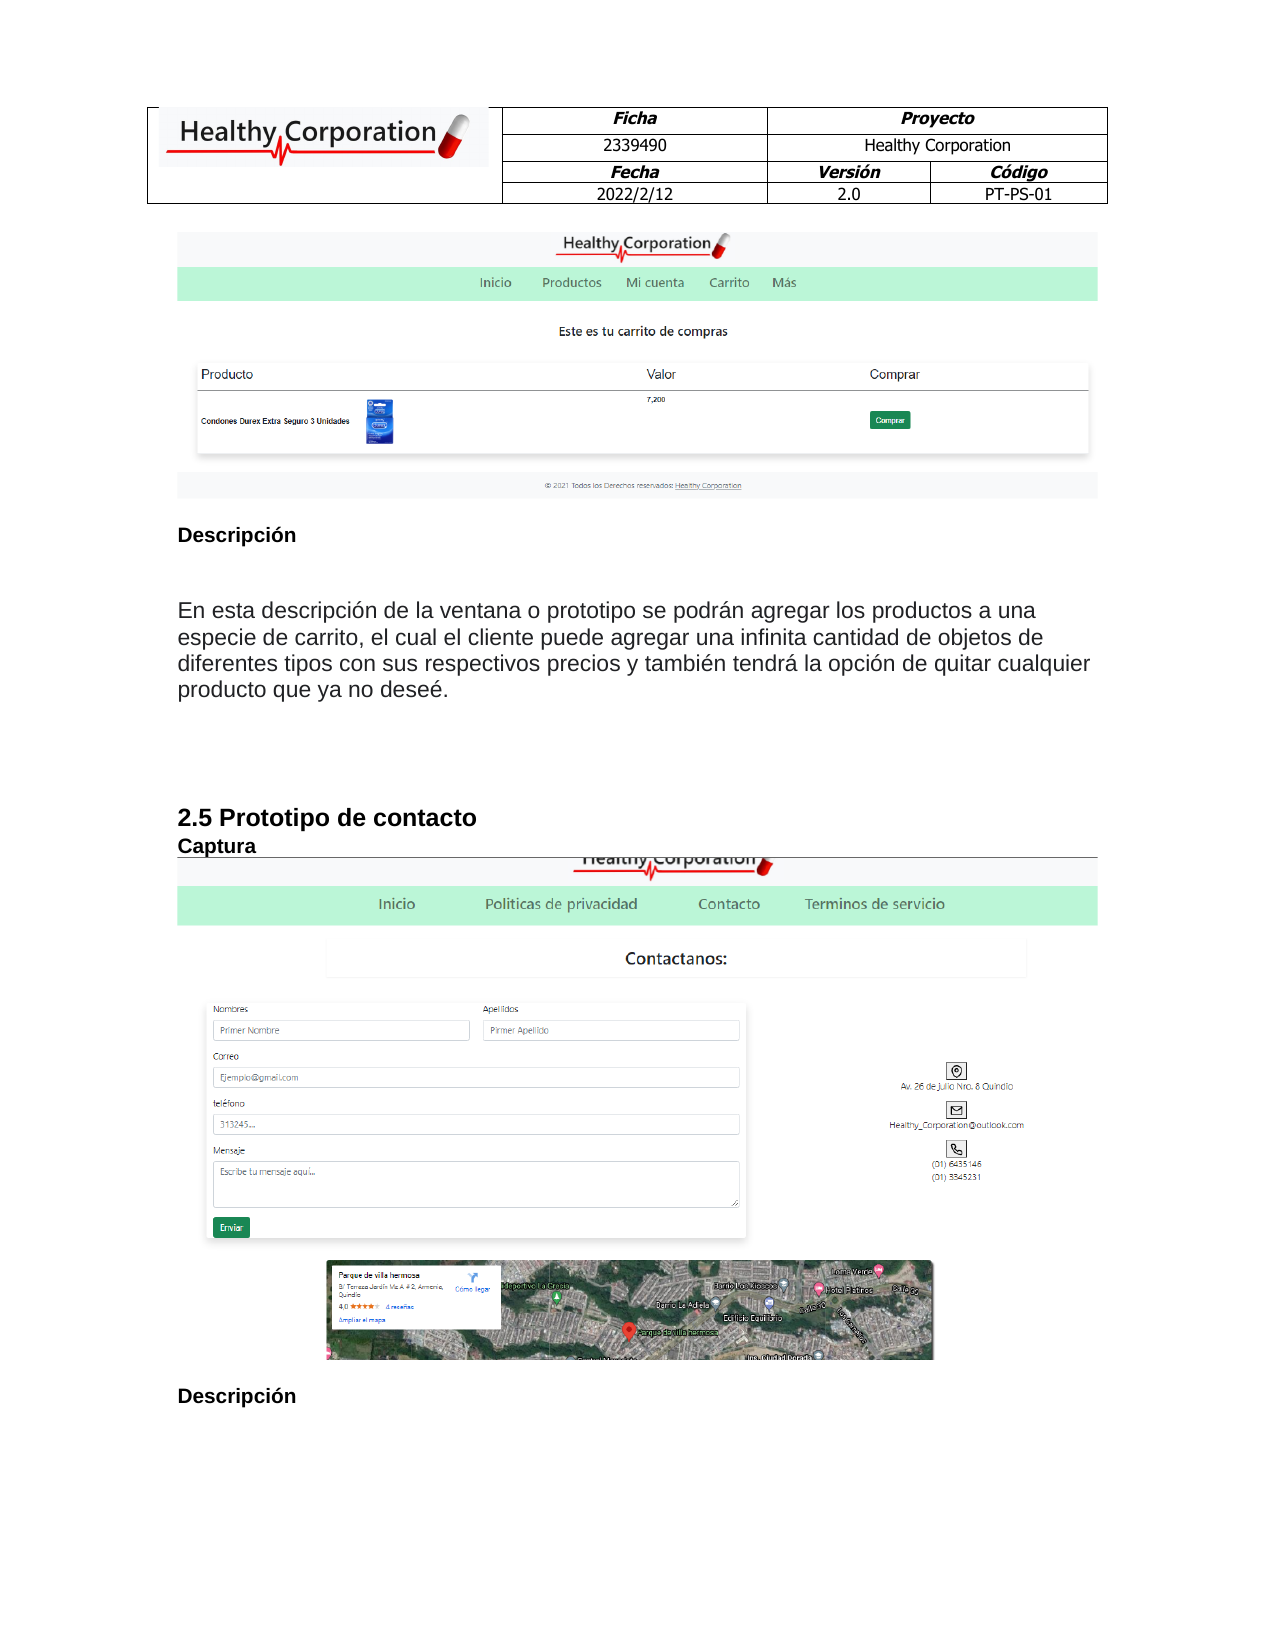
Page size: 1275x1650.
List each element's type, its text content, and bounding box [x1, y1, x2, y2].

picture [177, 857, 1098, 1360]
text Captura [177, 834, 1098, 857]
text Descripción [177, 1384, 1098, 1408]
picture [158, 107, 489, 167]
picture [177, 232, 1098, 499]
text En esta descripción de la ventana o prototipo se podrán agregar los productos a una especie de carrito, el cual el cliente puede agregar una infinita cantidad de objetos de diferentes tipos con sus respectivos precios y también tendrá la opción de quitar cualquier producto que ya no deseé. [177, 597, 1098, 703]
subtitle 2.5 Prototipo de contacto [177, 803, 1098, 831]
text Descripción [177, 523, 1098, 547]
